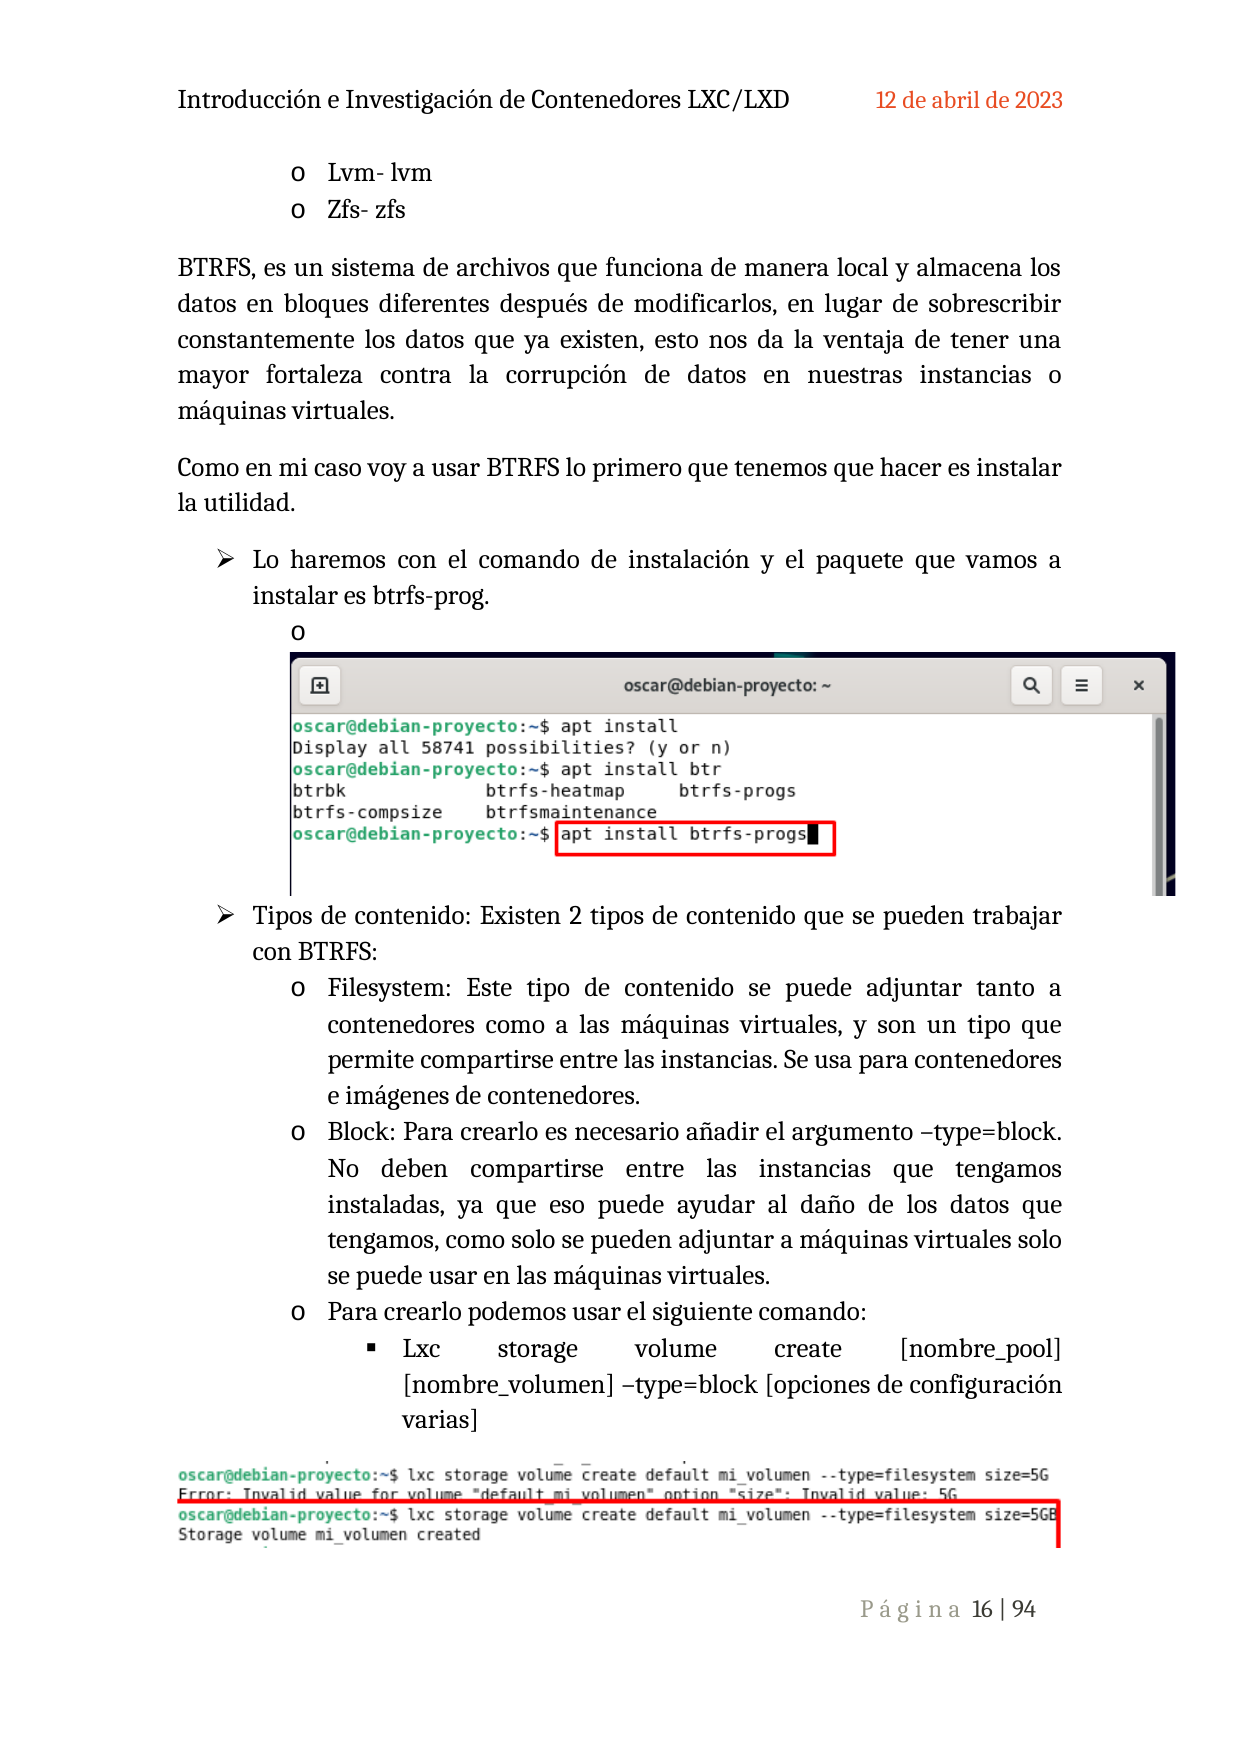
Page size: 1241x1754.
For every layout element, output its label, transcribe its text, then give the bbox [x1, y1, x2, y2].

list Block: Para crearlo es necesario añadir el argumento –type=block. No deben compartirse entre las instancias que tengamos instaladas, ya que eso puede ayudar al daño de los datos que tengamos, como solo se pueden adjuntar a máquinas virtuales solo se puede usar en las máquinas virtuales. [290, 1116, 1063, 1291]
list Filesystem: Este tipo de contenido se puede adjuntar tanto a contenedores como a las máquinas virtuales, y son un tipo que permite compartirse entre las instancias. Se usa para contenedores e imágenes de contenedores. [290, 972, 1063, 1111]
list Lvm- lvm [290, 157, 1063, 189]
list Para crearlo podemos usar el siguiente comando: [290, 1296, 1063, 1328]
list Lxc storage volume create [nombre_pool] [nombre_volumen] –type=block [opciones de configuración varias] [365, 1333, 1063, 1436]
text Como en mi caso voy a usar BTRFS lo primero que tenemos que hacer es instalar la utilidad. [177, 452, 1063, 519]
picture [177, 1461, 1063, 1548]
list Zfs- zfs [290, 194, 1063, 227]
text BTRFS, es un sistema de archivos que funciona de manera local y almacena los datos en bloques diferentes después de modificarlos, en lugar de sobrescribir constantemente los datos que ya existen, esto nos da la ventaja de tener una mayor fortaleza contra la corrupción de datos en nuestras instancias o máquinas virtuales. [177, 252, 1063, 426]
list Lo haremos con el comando de instalación y el paquete que vamos a instalar es btrfs-prog. [215, 544, 1063, 611]
list Tipos de contenido: Existen 2 tipos de contenido que se pueden trabajar con BTRFS: [215, 900, 1063, 967]
picture [289, 652, 1176, 896]
